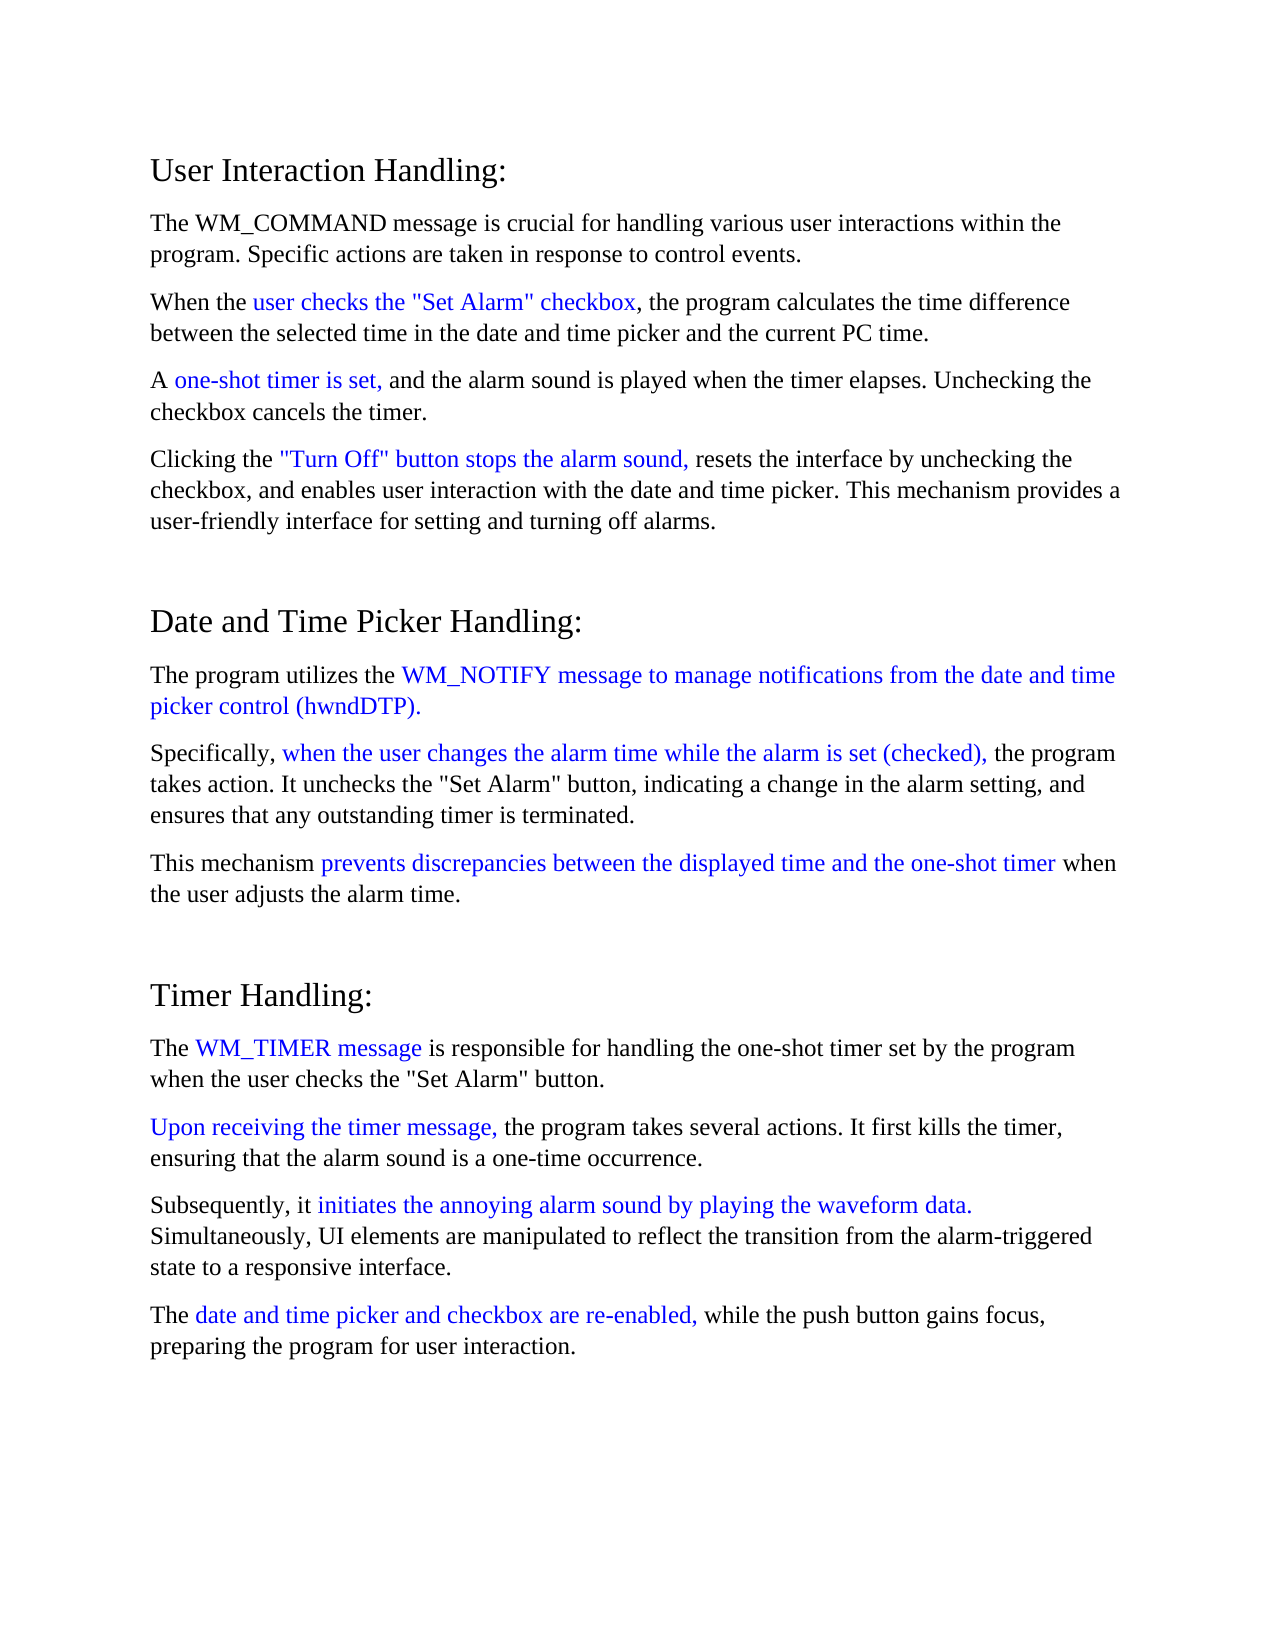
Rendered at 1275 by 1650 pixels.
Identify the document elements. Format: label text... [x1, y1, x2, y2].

text Specifically, when the user changes the alarm time while the alarm is set (checked), the program takes action. It unchecks the "Set Alarm" button, indicating a change in the alarm setting, and ensures that any outstanding timer is terminated. [150, 738, 1125, 829]
text Clicking the "Turn Off" button stops the alarm sound, resets the interface by unchecking the checkbox, and enables user interaction with the date and time picker. This mechanism provides a user-friendly interface for setting and turning off alarms. [150, 444, 1125, 535]
text Subsequently, it initiates the annoying alarm sound by playing the waveform data. Simultaneously, UI elements are manipulated to reflect the transition from the alarm-triggered state to a responsive interface. [150, 1190, 1125, 1281]
text The WM_TIMER message is responsible for handling the one-shot timer set by the program when the user checks the "Set Alarm" button. [150, 1033, 1125, 1093]
text The date and time picker and checkbox are re-enabled, while the push button gains focus, preparing the program for user interaction. [150, 1300, 1125, 1360]
text Upon receiving the timer message, the program takes several actions. It first kills the timer, ensuring that the alarm sound is a one-time occurrence. [150, 1112, 1125, 1171]
text A one-shot timer is set, and the alarm sound is played when the timer elapses. Unchecking the checkbox cancels the timer. [150, 366, 1125, 425]
text User Interaction Handling: [150, 150, 1125, 188]
text The WM_COMMAND message is crucial for handling various user interactions within the program. Specific actions are taken in response to control events. [150, 208, 1125, 268]
text This mechanism prevents discrepancies between the displayed time and the one-shot timer when the user adjusts the alarm time. [150, 848, 1125, 908]
text Date and Time Picker Handling: [150, 602, 1125, 640]
text The program utilizes the WM_NOTIFY message to manage notifications from the date and time picker control (hwndDTP). [150, 660, 1125, 719]
text Timer Handling: [150, 975, 1125, 1013]
text When the user checks the "Set Alarm" checkbox, the program calculates the time difference between the selected time in the date and time picker and the current PC time. [150, 287, 1125, 347]
